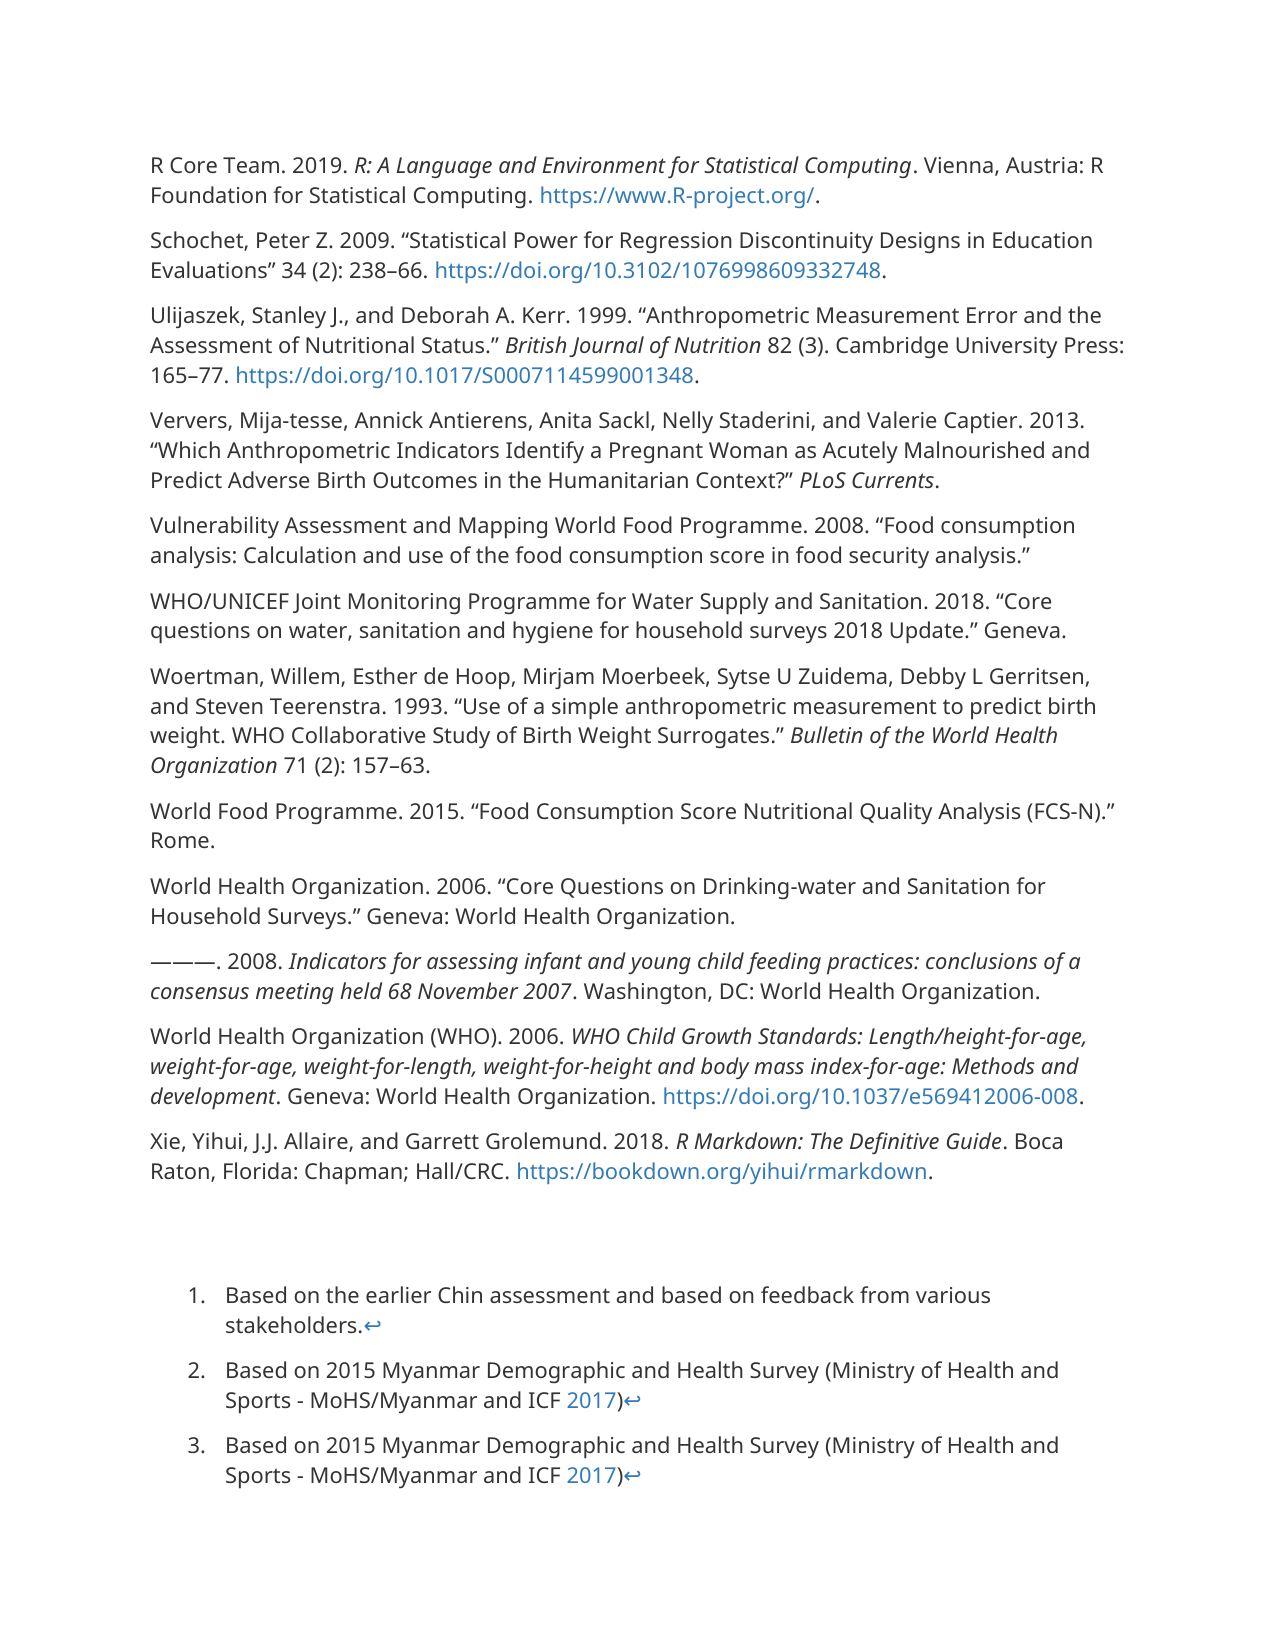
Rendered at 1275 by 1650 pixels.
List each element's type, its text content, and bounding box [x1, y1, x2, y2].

text WHO/UNICEF Joint Monitoring Programme for Water Supply and Sanitation. 2018. “Core questions on water, sanitation and hygiene for household surveys 2018 Update.” Geneva. [150, 586, 1125, 645]
text World Health Organization. 2006. “Core Questions on Drinking-water and Sanitation for Household Surveys.” Geneva: World Health Organization. [150, 871, 1125, 930]
text R Core Team. 2019. R: A Language and Environment for Statistical Computing. Vienna, Austria: R Foundation for Statistical Computing. https://www.R-project.org/. [150, 150, 1125, 209]
text Xie, Yihui, J.J. Allaire, and Garrett Grolemund. 2018. R Markdown: The Definitive Guide. Boca Raton, Florida: Chapman; Hall/CRC. https://bookdown.org/yihui/rmarkdown. [150, 1126, 1125, 1186]
text Schochet, Peter Z. 2009. “Statistical Power for Regression Discontinuity Designs in Education Evaluations” 34 (2): 238–66. https://doi.org/10.3102/1076998609332748. [150, 225, 1125, 285]
text ———. 2008. Indicators for assessing infant and young child feeding practices: conclusions of a consensus meeting held 68 November 2007. Washington, DC: World Health Organization. [150, 946, 1125, 1006]
text Woertman, Willem, Esther de Hoop, Mirjam Moerbeek, Sytse U Zuidema, Debby L Gerritsen, and Steven Teerenstra. 1993. “Use of a simple anthropometric measurement to predict birth weight. WHO Collaborative Study of Birth Weight Surrogates.” Bulletin of the World Health Organization 71 (2): 157–63. [150, 661, 1125, 780]
list Based on 2015 Myanmar Demographic and Health Survey (Ministry of Health and Sports - MoHS/Myanmar and ICF 2017)↩ [187, 1355, 1125, 1414]
text Ulijaszek, Stanley J., and Deborah A. Kerr. 1999. “Anthropometric Measurement Error and the Assessment of Nutritional Status.” British Journal of Nutrition 82 (3). Cambridge University Press: 165–77. https://doi.org/10.1017/S0007114599001348. [150, 300, 1125, 390]
text Ververs, Mija-tesse, Annick Antierens, Anita Sackl, Nelly Staderini, and Valerie Captier. 2013. “Which Anthropometric Indicators Identify a Pregnant Woman as Acutely Malnourished and Predict Adverse Birth Outcomes in the Humanitarian Context?” PLoS Currents. [150, 405, 1125, 495]
text Vulnerability Assessment and Mapping World Food Programme. 2008. “Food consumption analysis: Calculation and use of the food consumption score in food security analysis.” [150, 510, 1125, 570]
text World Health Organization (WHO). 2006. WHO Child Growth Standards: Length/height-for-age, weight-for-age, weight-for-length, weight-for-height and body mass index-for-age: Methods and development. Geneva: World Health Organization. https://doi.org/10.1037/e569412006-008. [150, 1021, 1125, 1111]
list Based on the earlier Chin assessment and based on feedback from various stakeholders.↩ [187, 1280, 1125, 1339]
list Based on 2015 Myanmar Demographic and Health Survey (Ministry of Health and Sports - MoHS/Myanmar and ICF 2017)↩ [187, 1430, 1125, 1490]
text World Food Programme. 2015. “Food Consumption Score Nutritional Quality Analysis (FCS-N).” Rome. [150, 796, 1125, 855]
